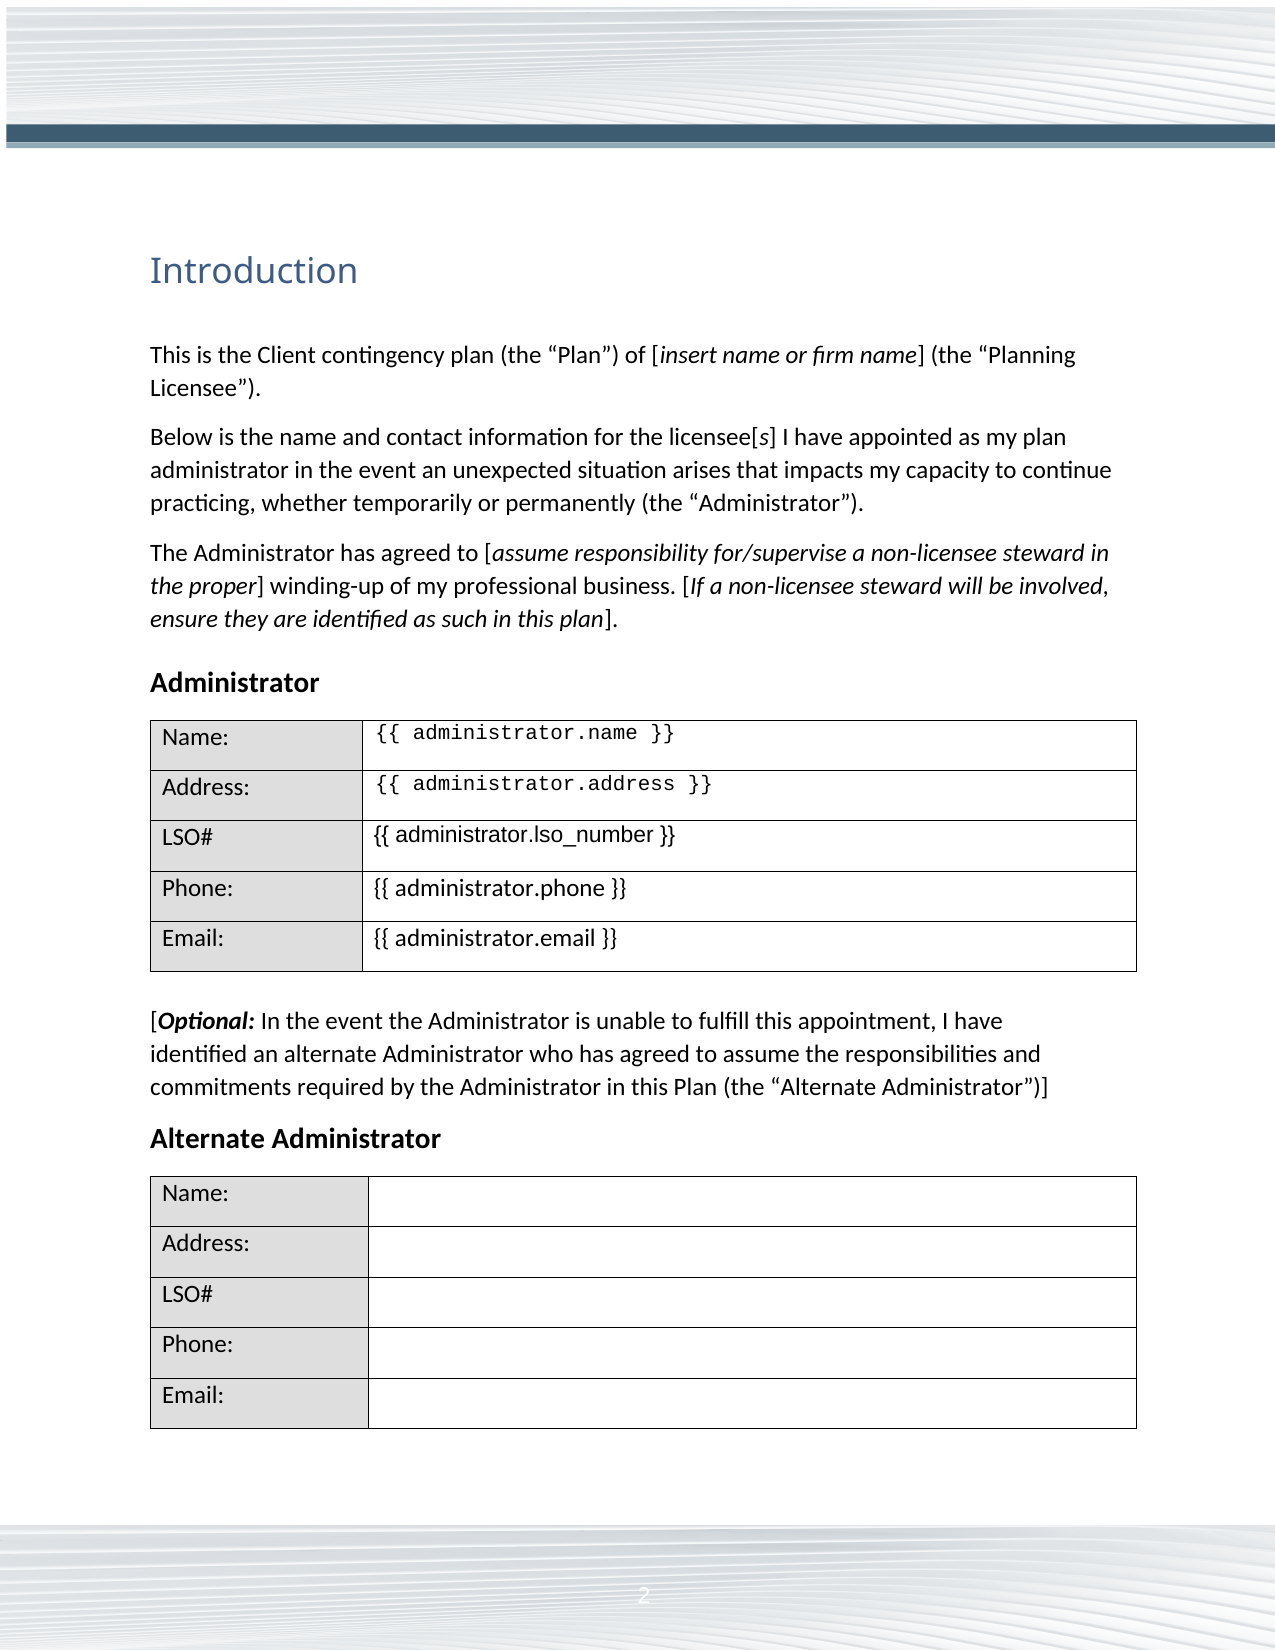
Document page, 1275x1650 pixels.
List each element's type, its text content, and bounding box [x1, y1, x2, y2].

table_cell Address: [151, 771, 362, 820]
table_header Name: [151, 721, 362, 770]
table_cell Email: [151, 922, 362, 971]
subtitle Introduction [150, 245, 1137, 339]
table_header [369, 1177, 1136, 1226]
table_cell LSO# [151, 1278, 368, 1327]
text Below is the name and contact information for the licensee[s] I have appointed as my plan administrator in the event an unexpected situation arises that impacts my capacity to continue practicing, whether temporarily or permanently (the “Administrator”). [150, 422, 1137, 518]
text Alternate Administrator [150, 1121, 1137, 1156]
table_cell [363, 771, 1136, 820]
table_cell {{ administrator.email }} [363, 922, 1136, 971]
text [Optional: In the event the Administrator is unable to fulfill this appointment, I have identified an alternate Administrator who has agreed to assume the responsibilities and commitments required by the Administrator in this Plan (the “Alternate Administrator”)] [150, 972, 1137, 1102]
table_header [363, 721, 1136, 770]
table_cell [369, 1328, 1136, 1378]
table_cell Email: [151, 1379, 368, 1428]
table_cell [369, 1278, 1136, 1327]
text The Administrator has agreed to [assume responsibility for/supervise a non-licensee steward in the proper] winding-up of my professional business. [If a non-licensee steward will be involved, ensure they are identified as such in this plan]. Administrator [150, 537, 1137, 700]
table_cell LSO# [151, 821, 362, 871]
table_header Name: [151, 1177, 368, 1226]
table_cell Phone: [151, 1328, 368, 1378]
table_cell Phone: [151, 872, 362, 921]
table_cell [369, 1379, 1136, 1428]
table_cell Address: [151, 1227, 368, 1277]
text This is the Client contingency plan (the “Plan”) of [insert name or firm name] (the “Planning Licensee”). [150, 339, 1137, 402]
table_cell {{ administrator.lso_number }} [363, 821, 1136, 871]
table_cell {{ administrator.phone }} [363, 872, 1136, 921]
table_cell [369, 1227, 1136, 1277]
